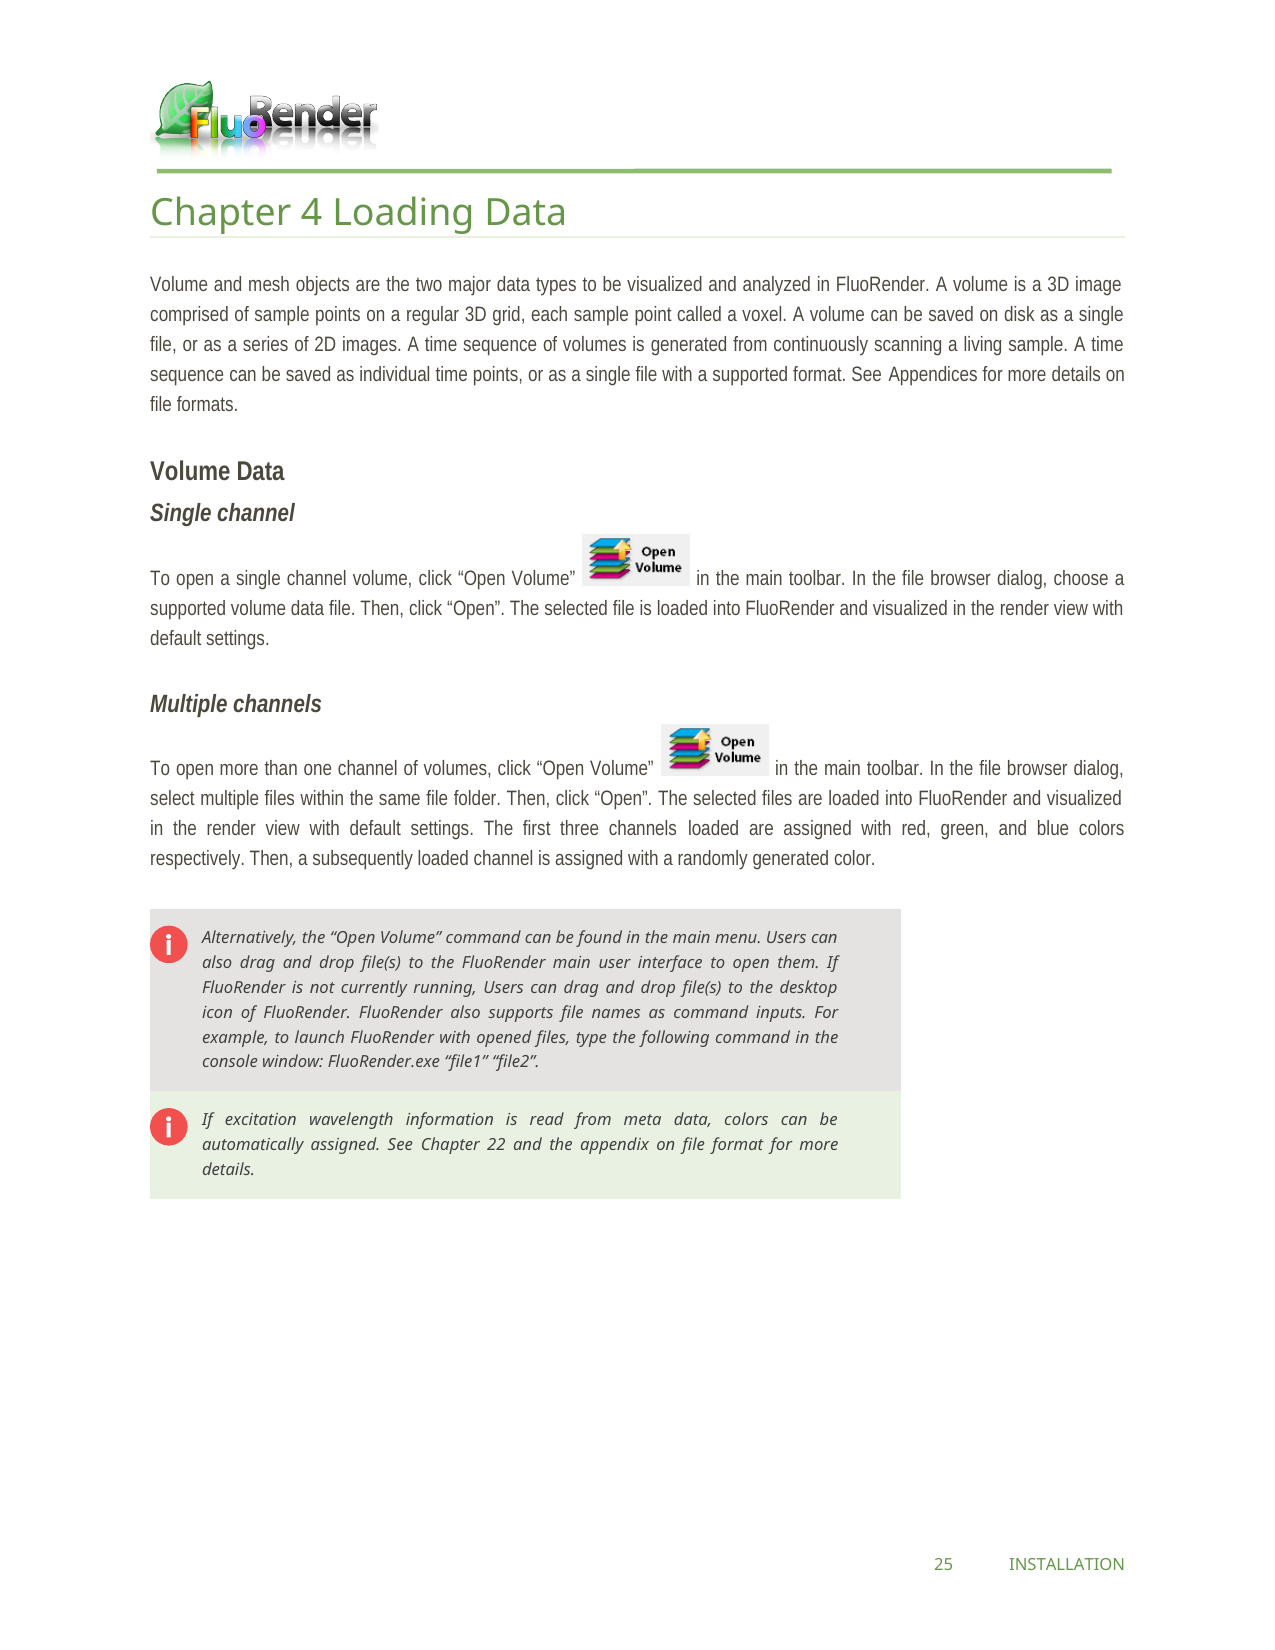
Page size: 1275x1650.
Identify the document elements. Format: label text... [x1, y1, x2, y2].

subtitle Single channel [150, 498, 1125, 527]
picture [150, 75, 379, 162]
text Volume and mesh objects are the two major data types to be visualized and analyzed in FluoRender. A volume is a 3D image comprised of sample points on a regular 3D grid, each sample point called a voxel. A volume can be saved on disk as a single file, or as a series of 2D images. A time sequence of volumes is generated from continuously scanning a living sample. A time sequence can be saved as individual time points, or as a single file with a supported format. See Appendices for more details on file formats. [150, 272, 1125, 416]
picture [661, 724, 770, 776]
table_cell [150, 1091, 202, 1199]
table_header Alternatively, the “Open Volume” command can be found in the main menu. Users can also drag and drop file(s) to the FluoRender main user interface to open them. If FluoRender is not currently running, Users can drag and drop file(s) to the desktop icon of FluoRender. FluoRender also supports file names as command inputs. For example, to launch FluoRender with opened files, type the following command in the console window: FluoRender.exe “file1” “file2”. [202, 909, 901, 1091]
subtitle Multiple channels [150, 689, 1125, 717]
text To open more than one channel of volumes, click “Open Volume” in the main toolbar. In the file browser dialog, select multiple files within the same file folder. Then, click “Open”. The selected files are loaded into FluoRender and visualized in the render view with default settings. The first three channels loaded are assigned with red, green, and blue colors respectively. Then, a subsequently loaded channel is assigned with a randomly generated color. [150, 724, 1125, 870]
text To open a single channel volume, click “Open Volume” in the main toolbar. In the file browser dialog, choose a supported volume data file. Then, click “Open”. The selected file is loaded into FluoRender and visualized in the render view with default settings. [150, 534, 1125, 649]
table_cell If excitation wavelength information is read from meta data, colors can be automatically assigned. See Chapter 22 and the appendix on file format for more details. [202, 1091, 901, 1199]
table_header [150, 909, 202, 1091]
picture [582, 534, 690, 586]
subtitle Loading Data [150, 185, 1125, 236]
subtitle Volume Data [150, 455, 1125, 486]
